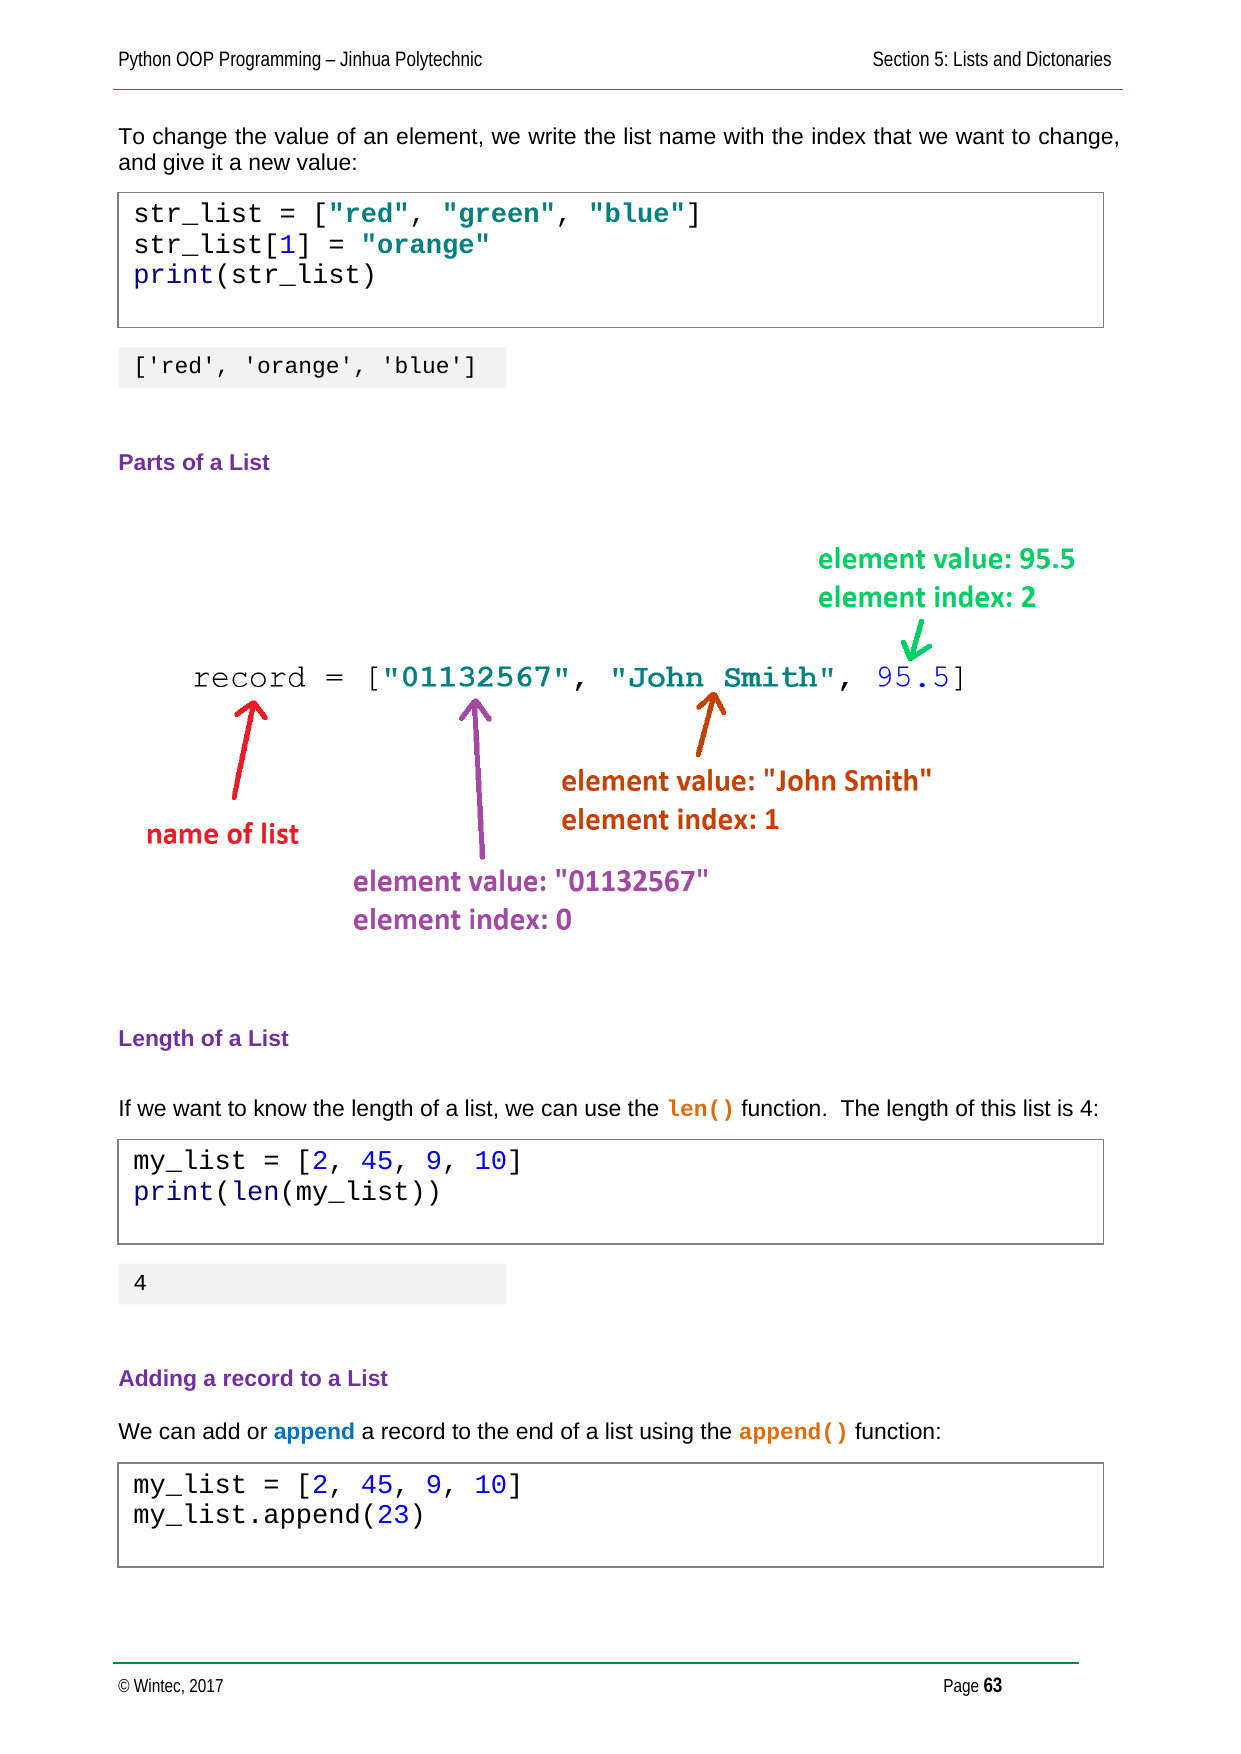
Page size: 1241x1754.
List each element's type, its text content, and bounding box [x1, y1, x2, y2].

text If we want to know the length of a list, we can use the len() function. The length of this list is 4: [118, 1094, 1122, 1123]
text Parts of a List [118, 449, 1122, 475]
text We can add or append a record to the end of a list using the append() function: [118, 1418, 1122, 1446]
text Adding a record to a List [118, 1365, 1122, 1392]
text To change the value of an element, we write the list name with the index that we want to change, and give it a new value: [118, 123, 1122, 176]
text Length of a List [118, 1025, 1122, 1052]
picture [118, 501, 1121, 966]
